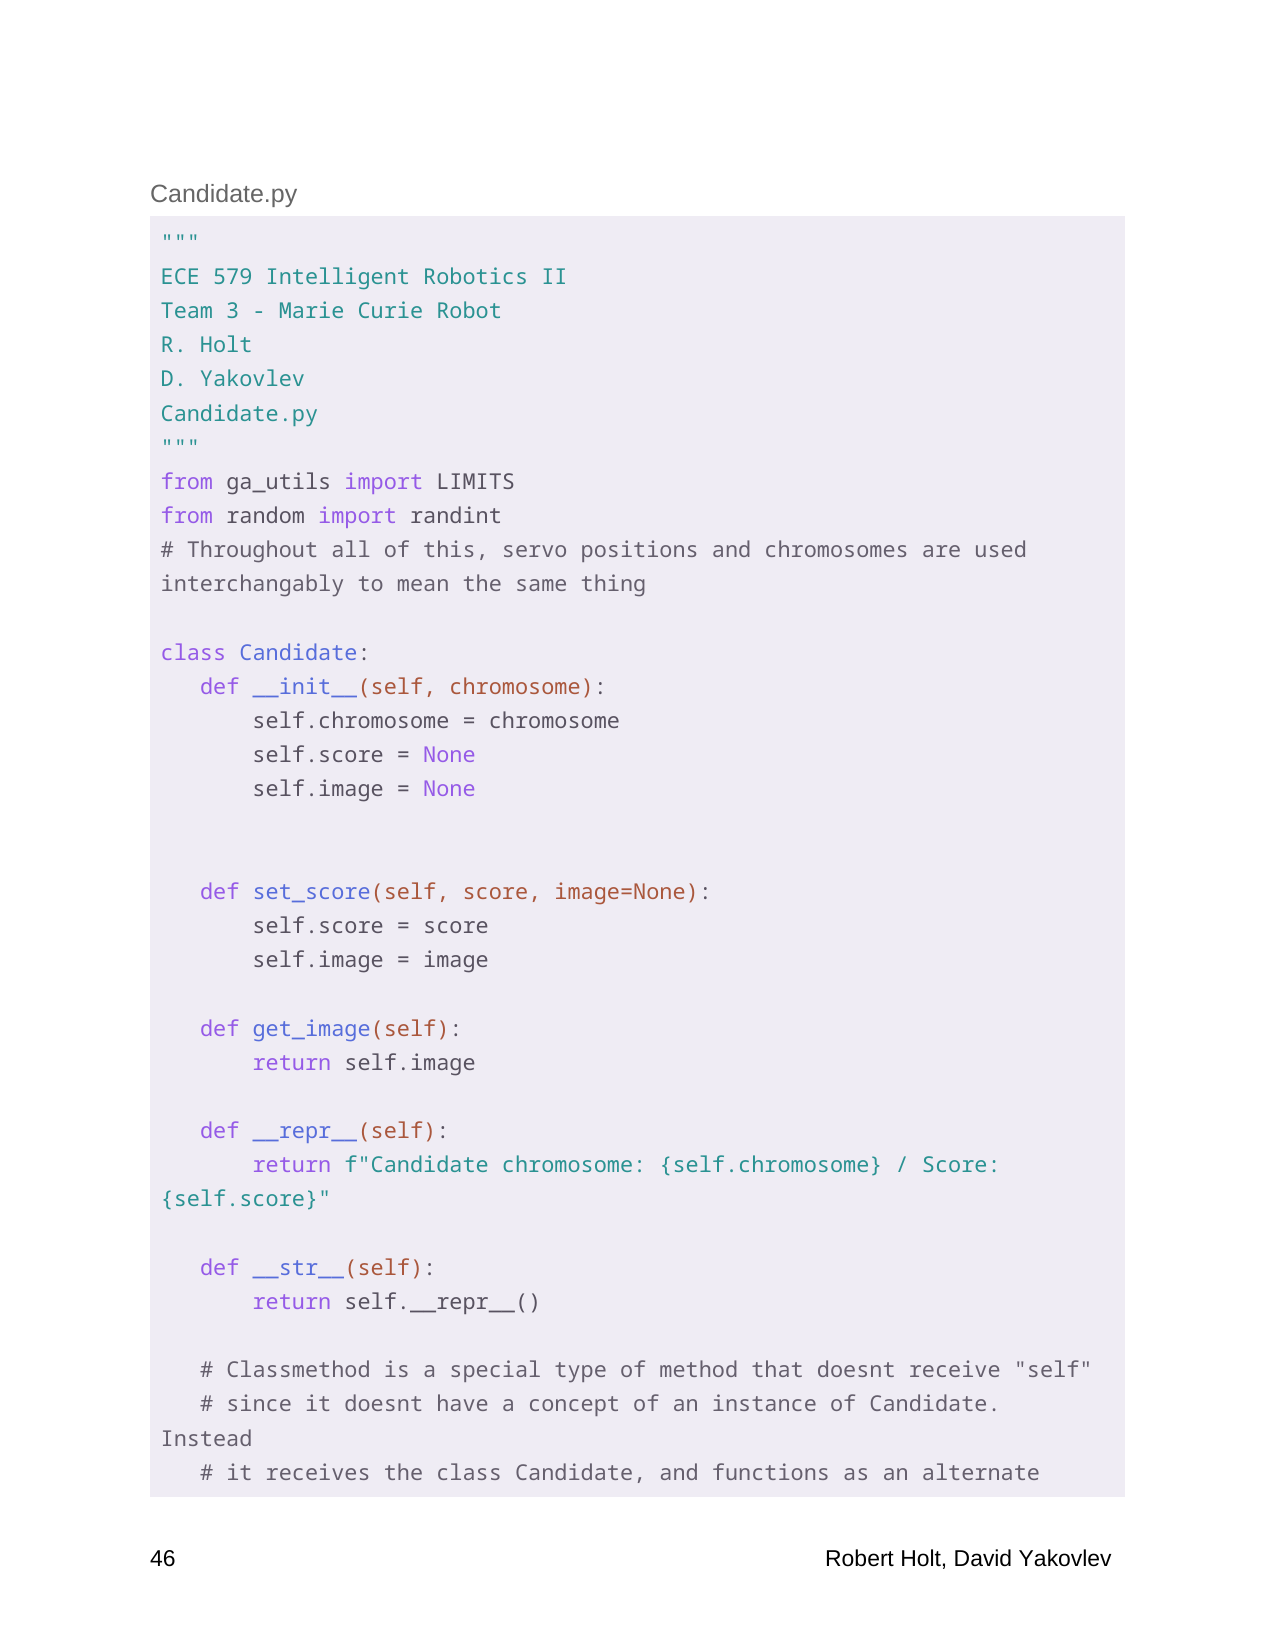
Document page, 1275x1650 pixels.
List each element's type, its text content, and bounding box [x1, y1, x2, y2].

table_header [150, 216, 1125, 1497]
subtitle Candidate.py [150, 179, 1125, 208]
